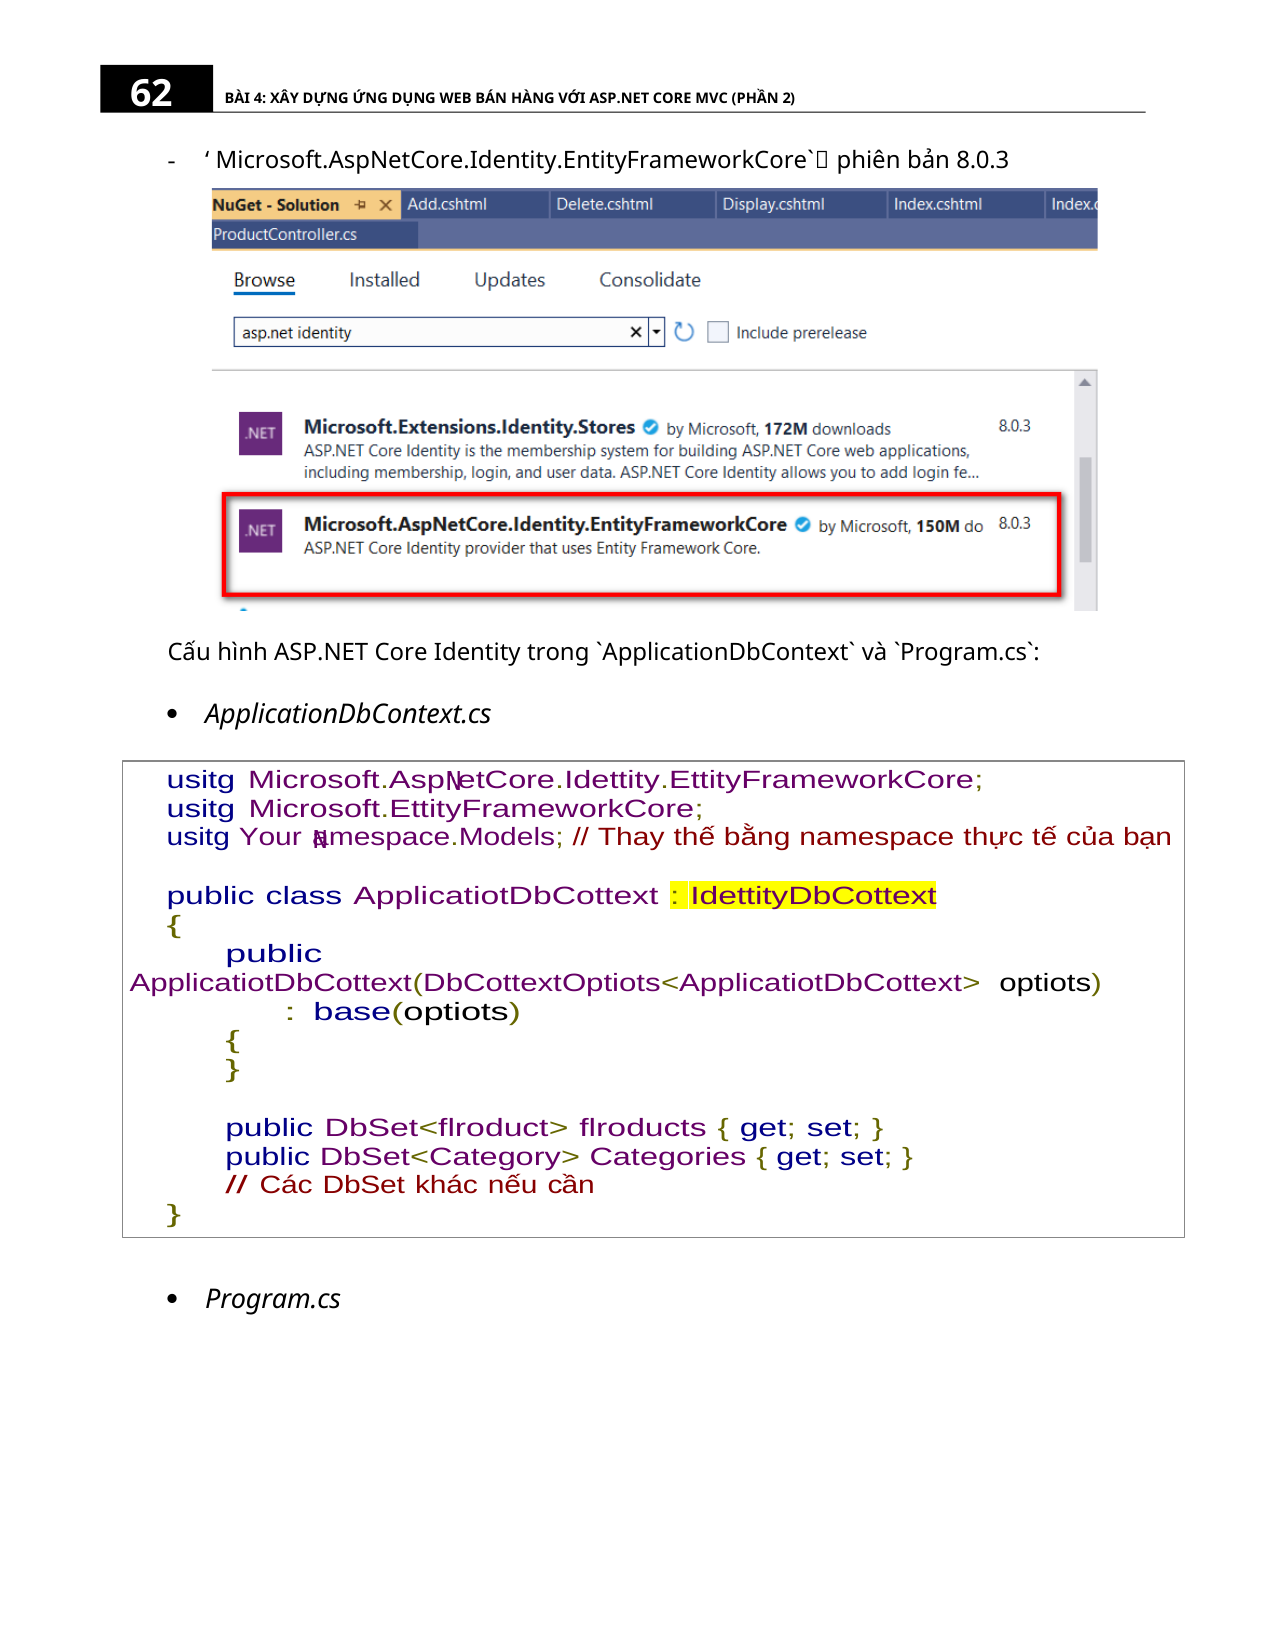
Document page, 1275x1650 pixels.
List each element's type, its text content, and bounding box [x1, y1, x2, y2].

list Program.cs [167, 1280, 1216, 1317]
text - ‘ Microsoft.AspNetCore.Identity.EntityFrameworkCore` phiên bản 8.0.3 [167, 143, 1216, 176]
picture [211, 188, 1098, 211]
picture [314, 833, 324, 838]
text Cấu hình ASP.NET Core Identity trong `ApplicationDbContext` và `Program.cs`: [167, 211, 1216, 668]
list ApplicationDbContext.cs [167, 694, 1216, 731]
picture [447, 771, 460, 790]
picture [316, 838, 324, 844]
picture [314, 830, 326, 834]
picture [314, 843, 326, 848]
